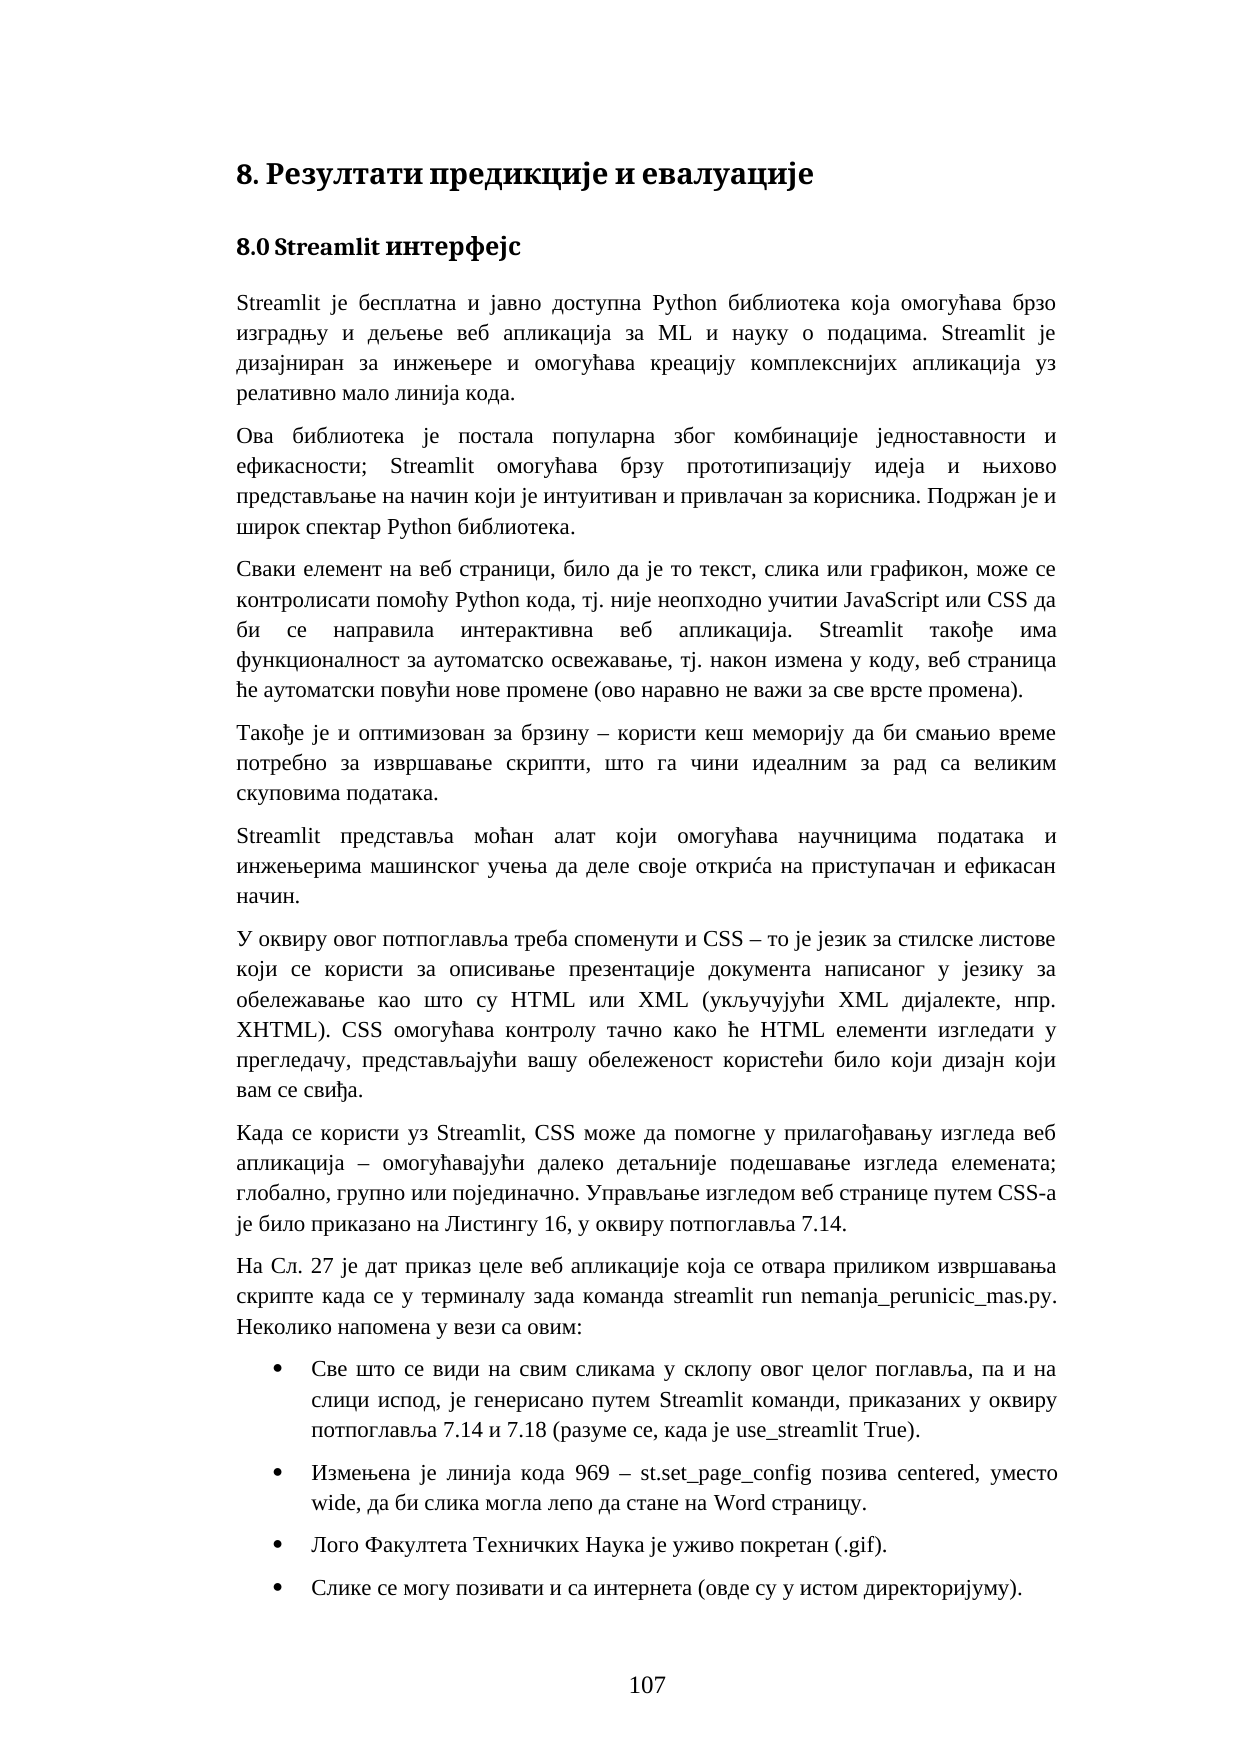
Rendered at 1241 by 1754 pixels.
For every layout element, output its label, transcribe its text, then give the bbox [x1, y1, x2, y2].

text 8. Резултати предикције и евалуације [236, 158, 1058, 191]
list Лого Факултета Техничких Наука је уживо покретан (.gif). [274, 1532, 1058, 1558]
text Ова библиотека је постала популарна због комбинације једноставности и ефикасности; Streamlit омогућава брзу прототипизацију идеја и њихово представљање на начин који је интуитиван и привлачан за корисника. Подржан је и широк спектар Python библиотека. [236, 422, 1058, 539]
text У оквиру овог потпоглавља треба споменути и CSS – то је језик за стилске листове који се користи за описивање презентације документа написаног у језику за обележавање као што су HTML или XML (укључујући XML дијалекте, нпр. XHTML). CSS омогућава контролу тачно како ће HTML елементи изгледати у прегледачу, представљајући вашу обележеност користећи било који дизајн који вам се свиђа. [236, 925, 1058, 1103]
text На Сл. 27 је дат приказ целе веб апликације која се отвара приликом извршавања скрипте када се у терминалу зада команда streamlit run nemanja_perunicic_mas.py. Неколико напомена у вези са овим: [236, 1252, 1058, 1339]
list Све што се види на свим сликама у склопу овог целог поглавља, па и на слици испод, је генерисано путем Streamlit команди, приказаних у оквиру потпоглавља 7.14 и 7.18 (разуме се, када је use_streamlit True). [274, 1356, 1058, 1442]
text Streamlit представља моћан алат који омогућава научницима података и инжењерима машинског учења да деле своje откриća на приступачан и ефикасан начин. [236, 822, 1058, 909]
text Такође је и оптимизован за брзину – користи кеш меморију да би смањио време потребно за извршавање скрипти, што га чини идеалним за рад са великим скуповима података. [236, 719, 1058, 806]
text Сваки елемент на веб страници, било да је то текст, слика или графикон, може се контролисати помоћу Python кода, тј. није неопходно учитии JavaScript или CSS да би се направила интерактивна веб апликација. Streamlit такође има функционалност за аутоматско освежавање, тј. након измена у коду, веб страница ће аутоматски повући нове промене (ово наравно не важи за све врсте промена). [236, 556, 1058, 703]
list Измењена је линија кода 969 – st.set_page_config позива centered, уместо wide, да би слика могла лепо да стане на Word страницу. [274, 1459, 1058, 1515]
text Када се користи уз Streamlit, CSS може да помогне у прилагођавању изгледа веб апликација – омогућавајући далеко детаљније подешавање изгледа елемената; глобално, групно или појединачно. Управљање изгледом веб странице путем CSS-а је било приказано на Листингу 16, у оквиру потпоглавља 7.14. [236, 1119, 1058, 1236]
text Streamlit је бесплатна и јавно доступна Python библиотека која омогућава брзо изградњу и дељење веб апликација за ML и науку о подацима. Streamlit је дизајниран за инжењере и омогућава креацију комплекснијих апликација уз релативно мало линија кода. [236, 289, 1058, 406]
list Слике се могу позивати и са интернета (овде су у истом директоријуму). [274, 1574, 1058, 1601]
text 8.0 Streamlit интерфејс [236, 233, 1058, 262]
